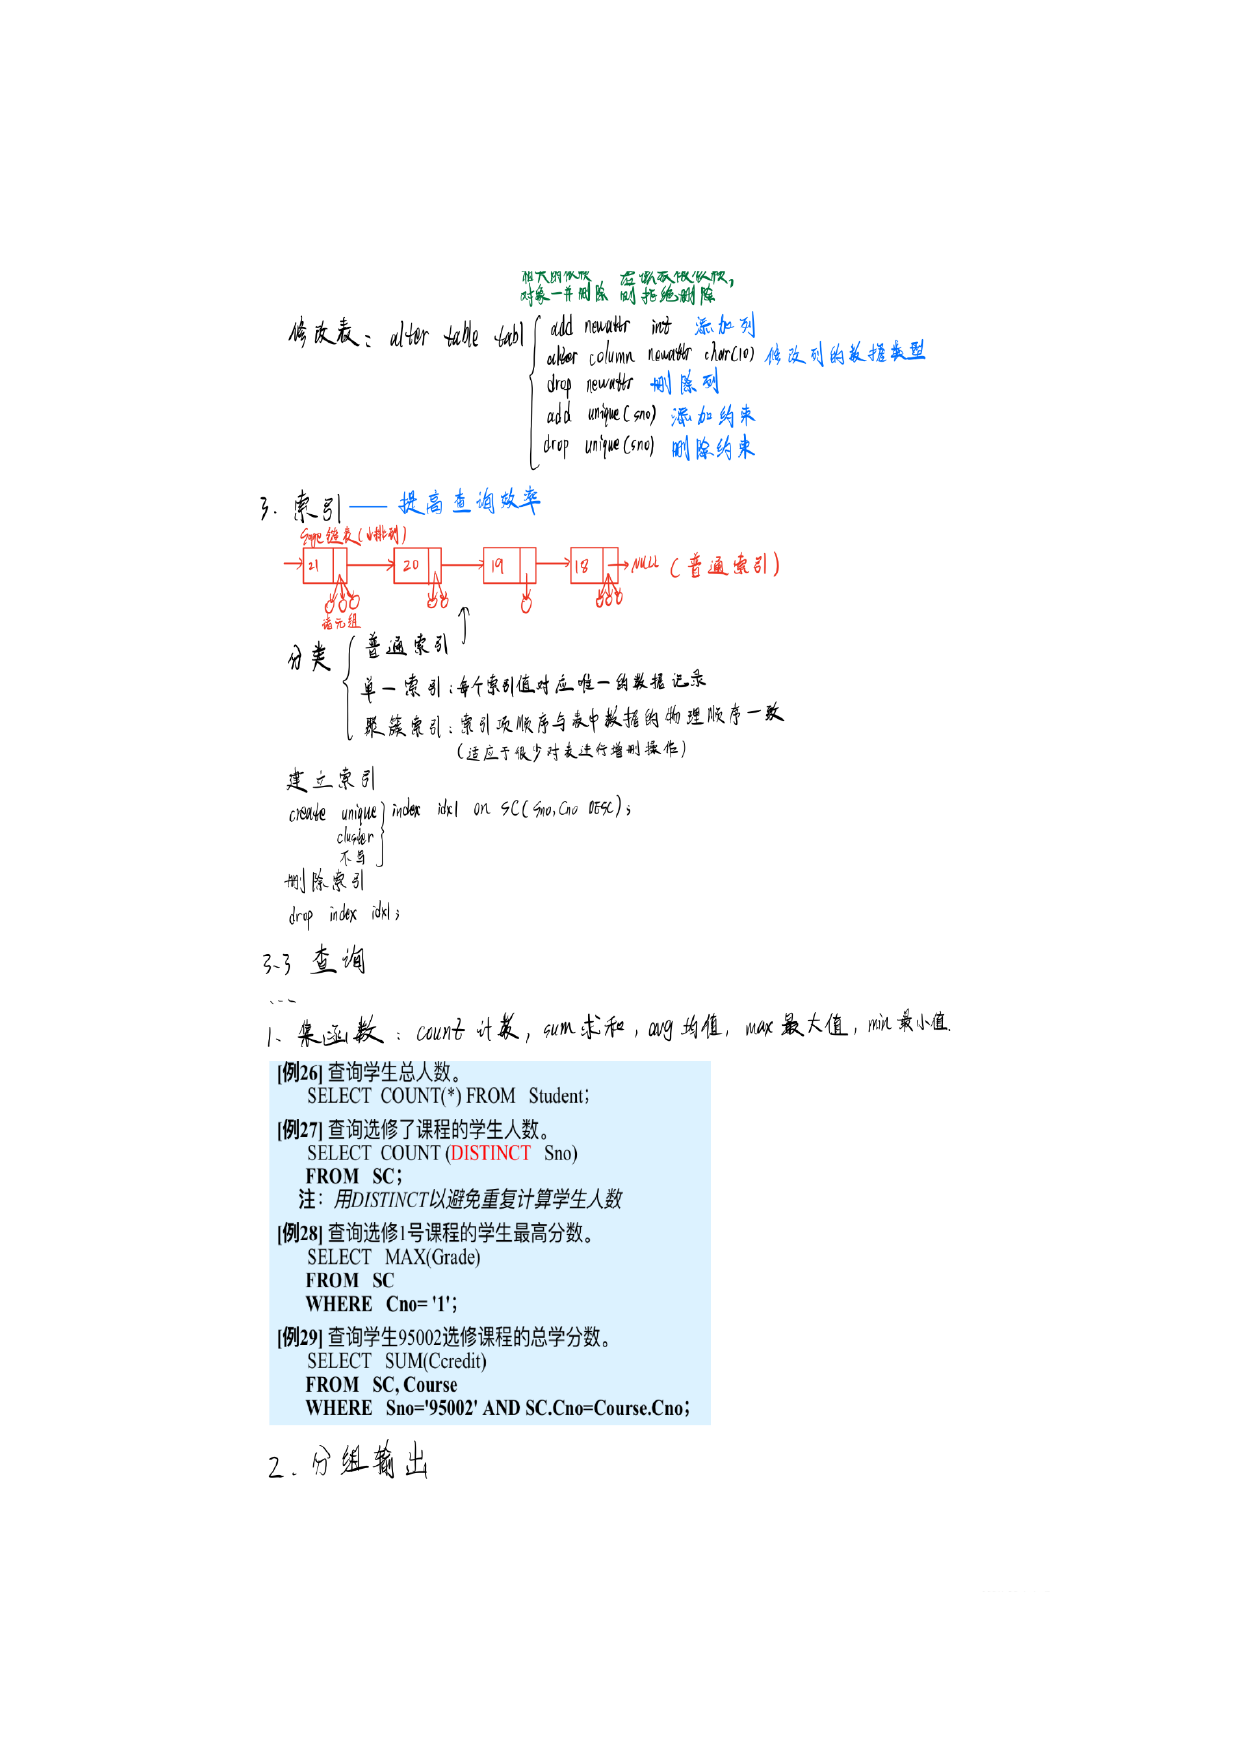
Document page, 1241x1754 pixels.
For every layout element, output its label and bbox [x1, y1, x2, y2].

picture [187, 162, 1056, 1592]
